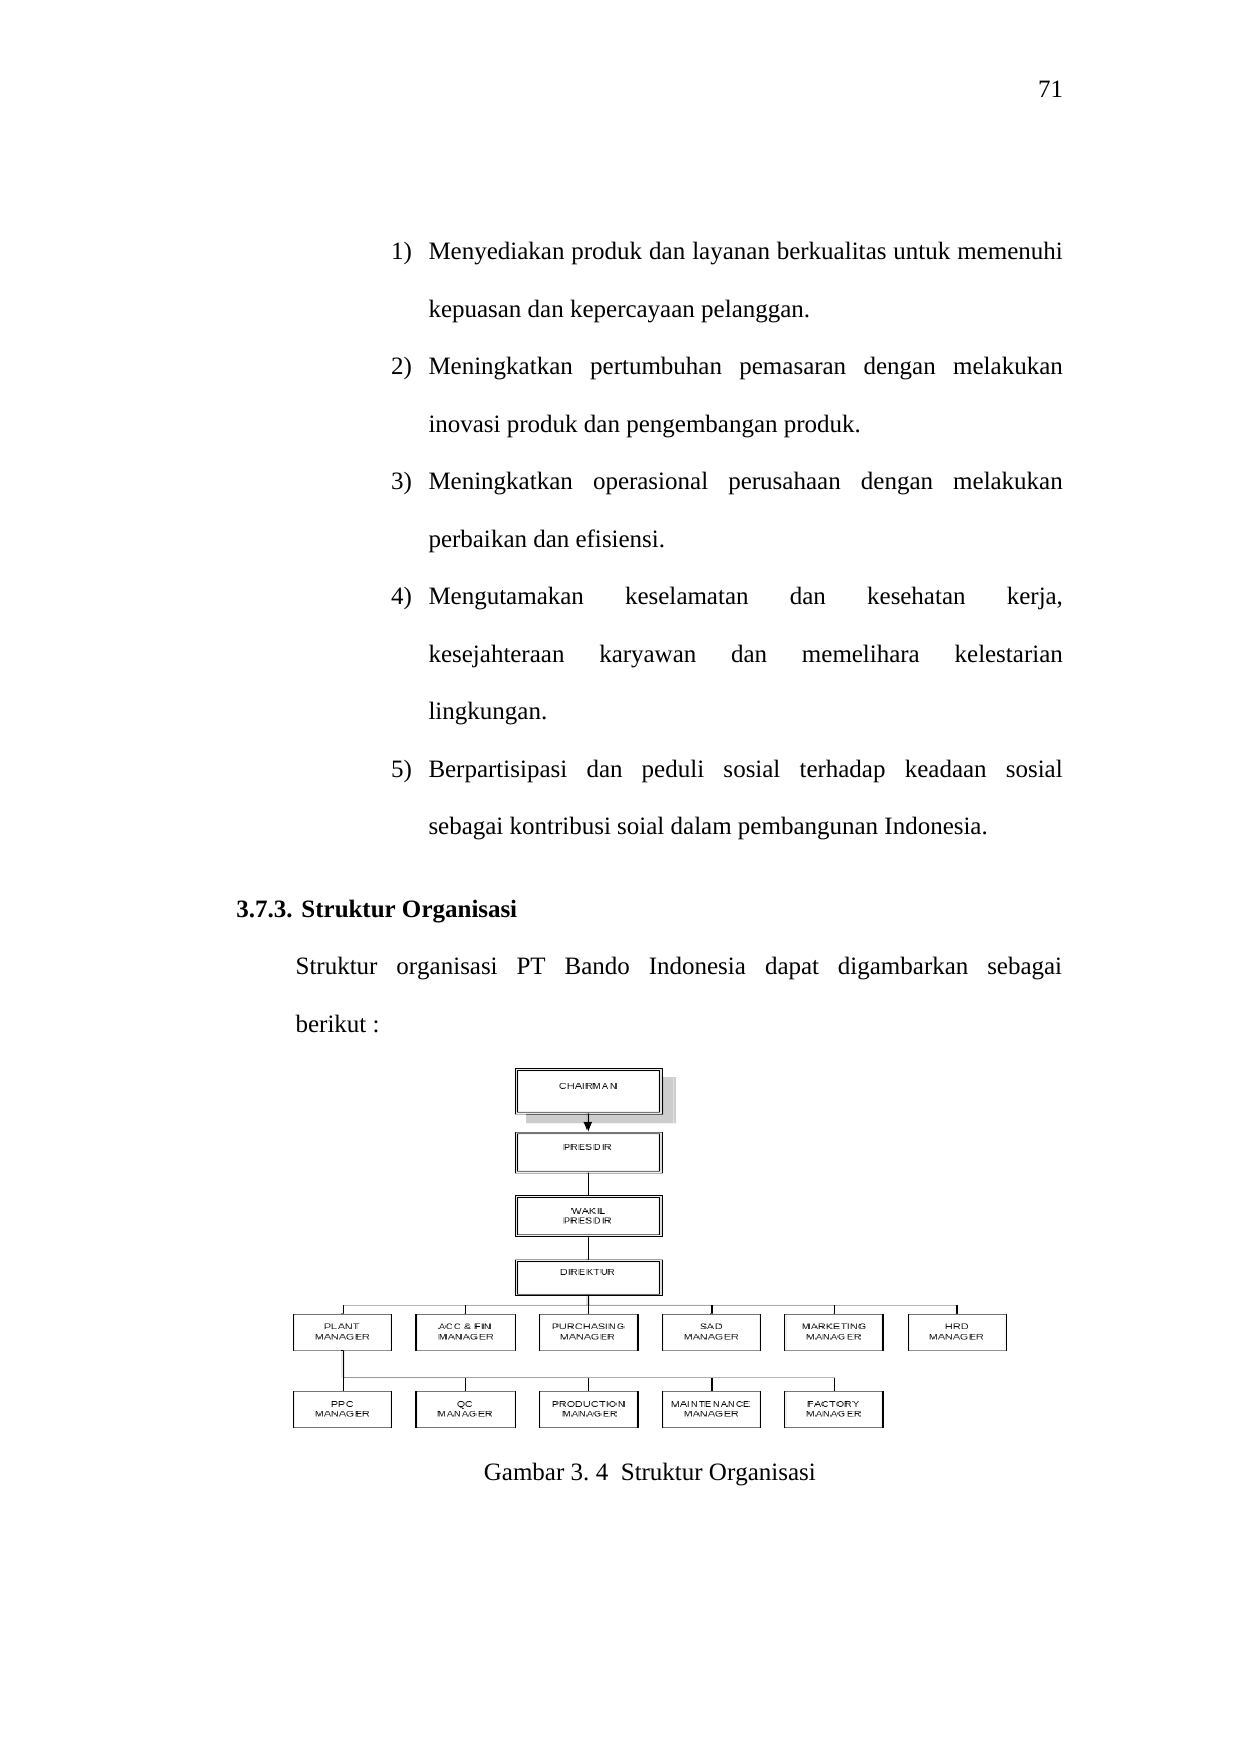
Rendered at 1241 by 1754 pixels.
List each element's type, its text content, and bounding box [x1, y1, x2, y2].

list Meningkatkan pertumbuhan pemasaran dengan melakukan inovasi produk dan pengembangan produk. [391, 351, 1063, 437]
list Mengutamakan keselamatan dan kesehatan kerja, kesejahteraan karyawan dan memelihara kelestarian lingkungan. [391, 581, 1063, 725]
text Gambar 3. 4 Struktur Organisasi [236, 1457, 1063, 1486]
list Berpartisipasi dan peduli sosial terhadap keadaan sosial sebagai kontribusi soial dalam pembangunan Indonesia. [391, 754, 1063, 840]
text Struktur Organisasi [236, 894, 1063, 922]
list Struktur organisasi PT Bando Indonesia dapat digambarkan sebagai berikut : [295, 951, 1063, 1037]
list Meningkatkan operasional perusahaan dengan melakukan perbaikan dan efisiensi. [391, 466, 1063, 552]
list Menyediakan produk dan layanan berkualitas untuk memenuhi kepuasan dan kepercayaan pelanggan. [391, 236, 1063, 322]
